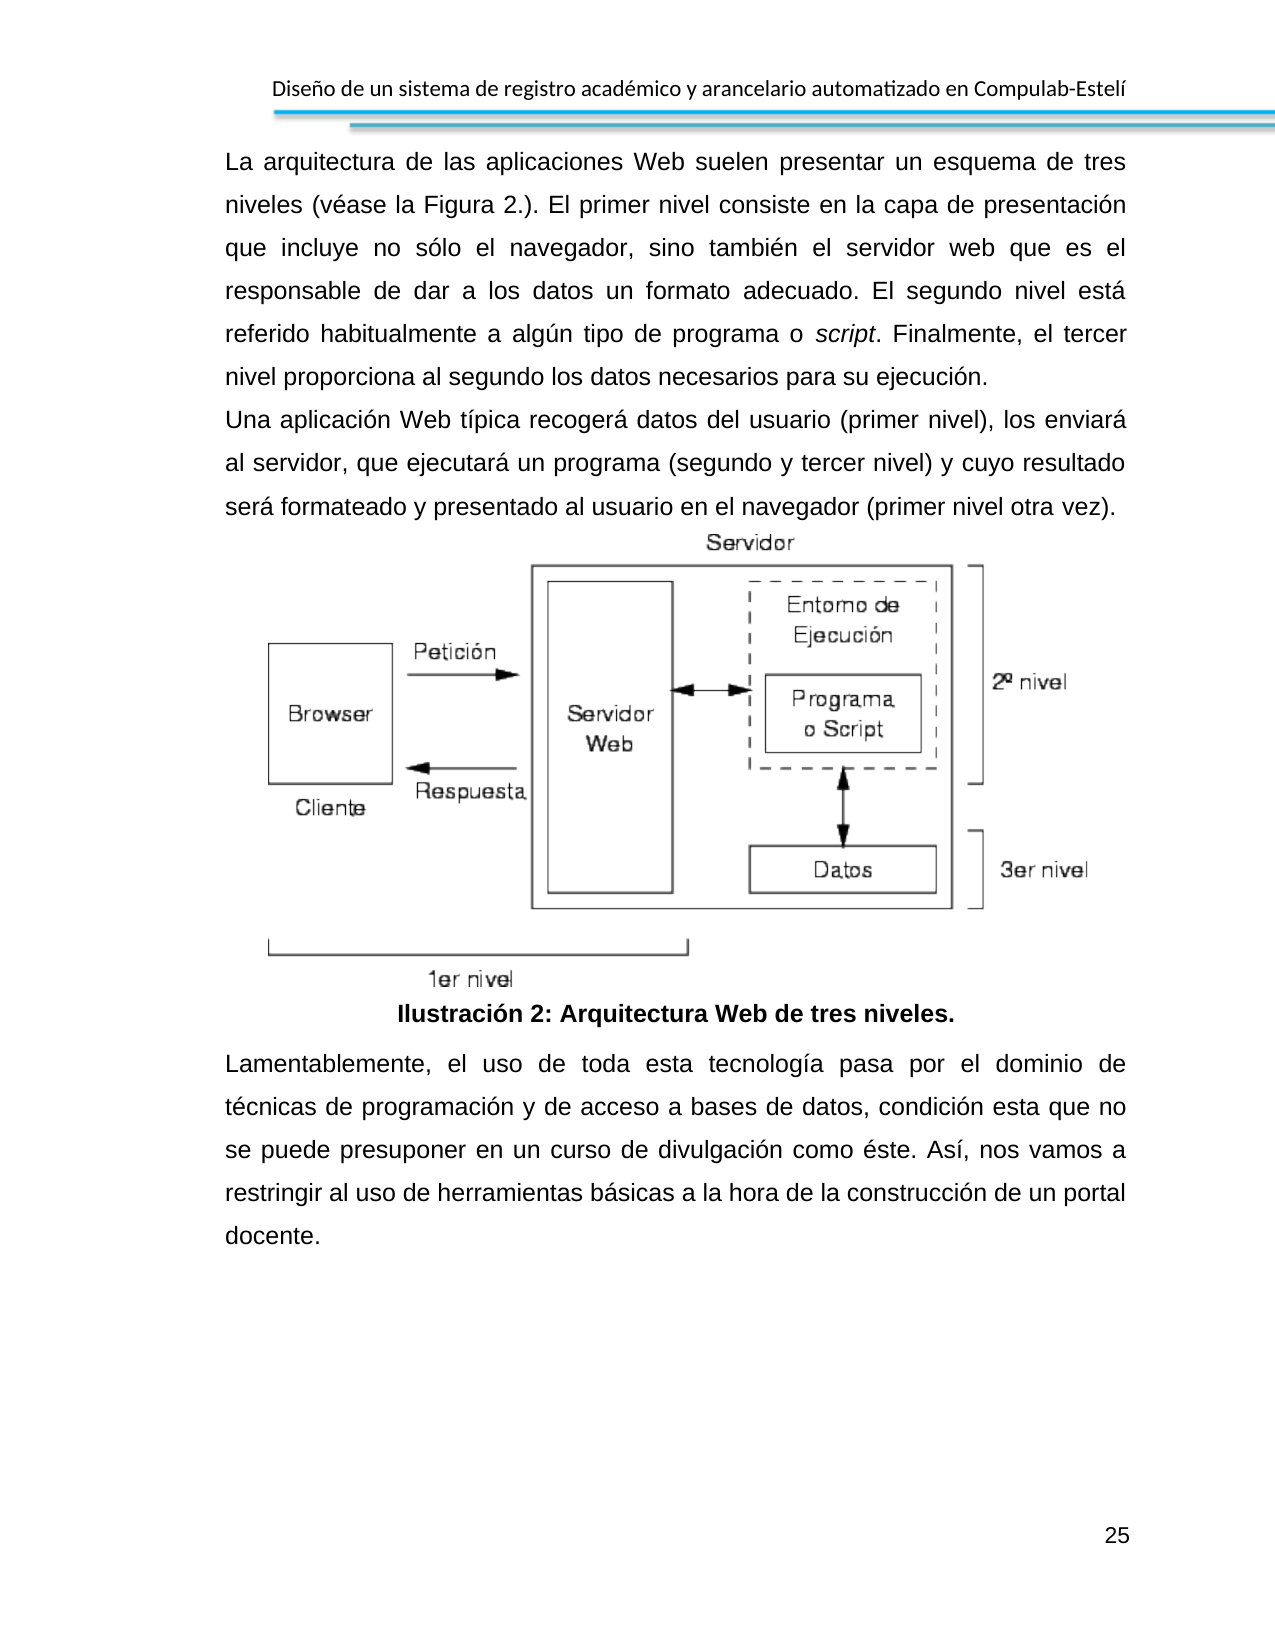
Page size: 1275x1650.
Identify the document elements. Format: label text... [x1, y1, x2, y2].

text La arquitectura de las aplicaciones Web suelen presentar un esquema de tres niveles (véase la Figura 2.). El primer nivel consiste en la capa de presentación que incluye no sólo el navegador, sino también el servidor web que es el responsable de dar a los datos un formato adecuado. El segundo nivel está referido habitualmente a algún tipo de programa o script. Finalmente, el tercer nivel proporciona al segundo los datos necesarios para su ejecución. [225, 147, 1128, 391]
text Lamentablemente, el uso de toda esta tecnología pasa por el dominio de técnicas de programación y de acceso a bases de datos, condición esta que no se puede presuponer en un curso de divulgación como éste. Así, nos vamos a restringir al uso de herramientas básicas a la hora de la construcción de un portal docente. [225, 1048, 1128, 1250]
subtitle Ilustración 2: Arquitectura Web de tres niveles. [397, 999, 1256, 1028]
text Una aplicación Web típica recogerá datos del usuario (primer nivel), los enviará al servidor, que ejecutará un programa (segundo y tercer nivel) y cuyo resultado será formateado y presentado al usuario en el navegador (primer nivel otra vez). [225, 405, 1128, 520]
picture [266, 105, 1275, 140]
picture [268, 534, 1088, 987]
